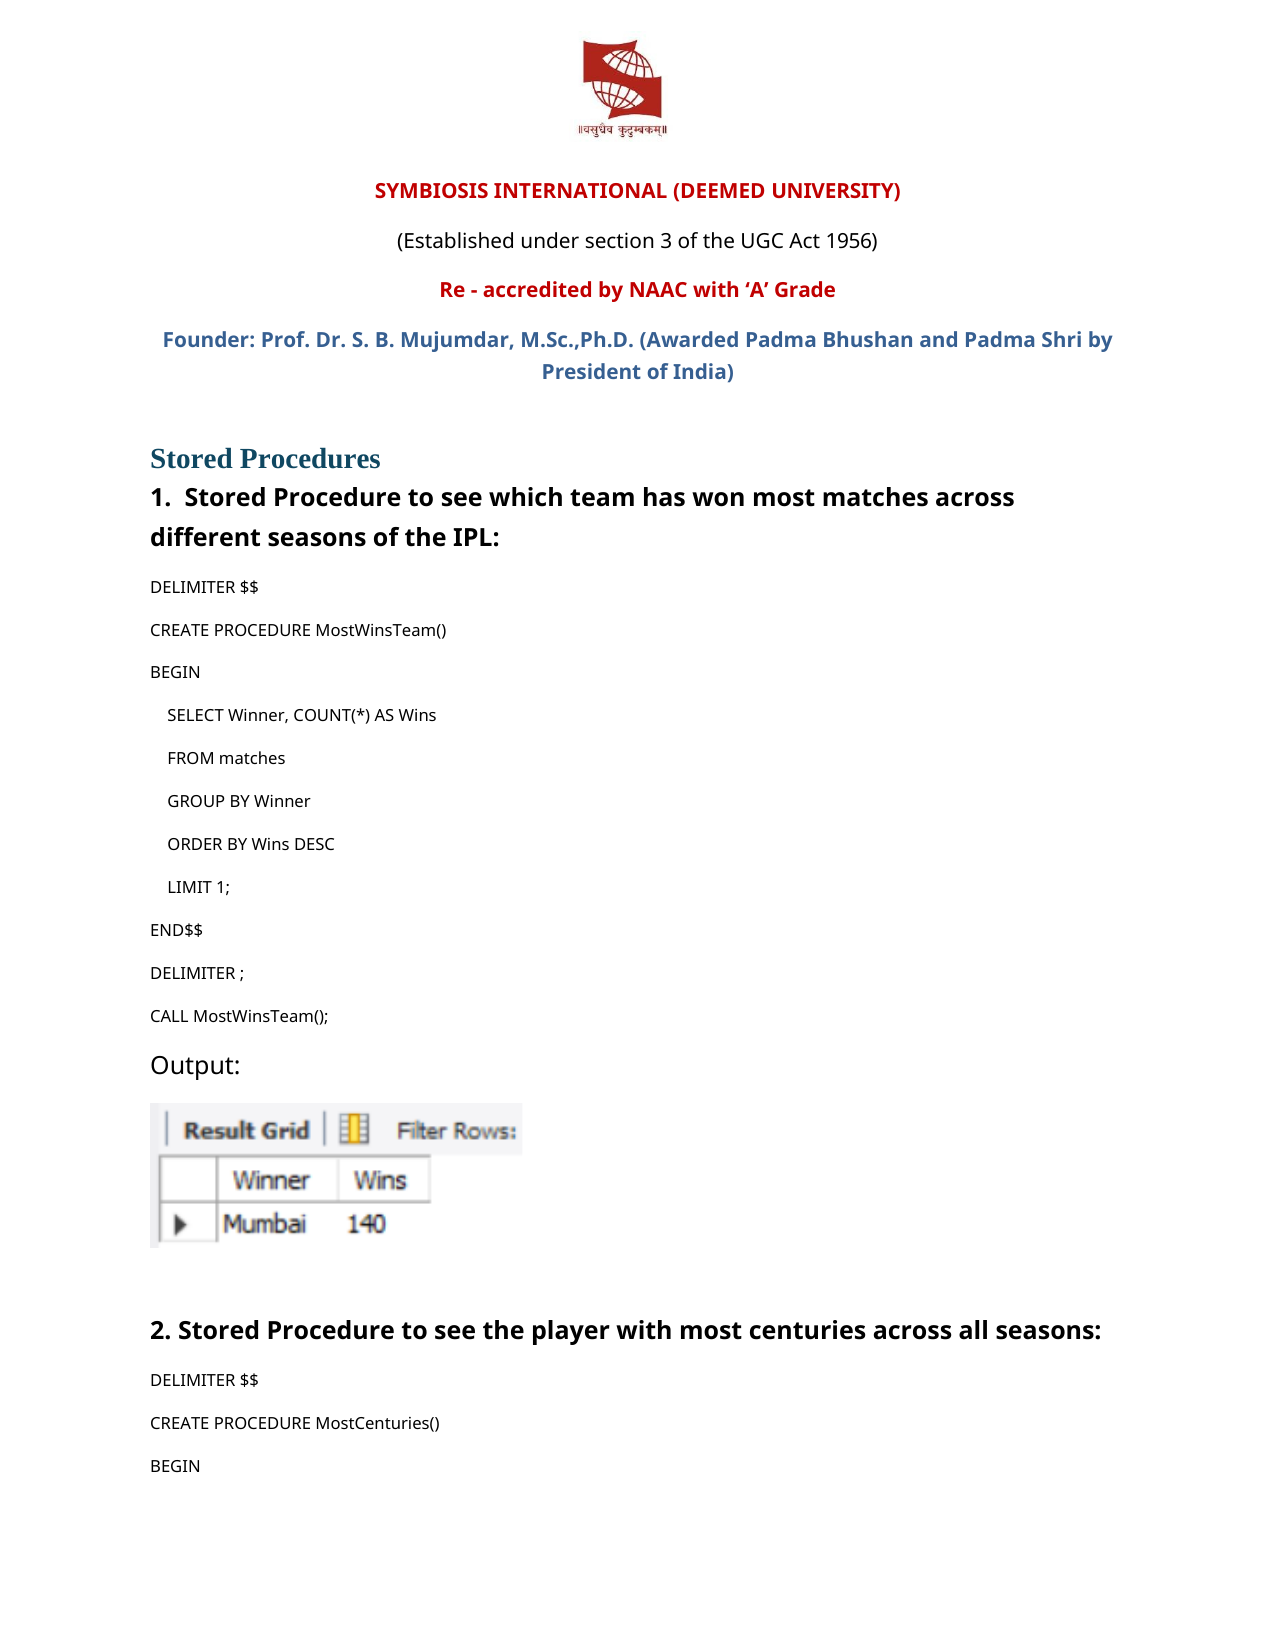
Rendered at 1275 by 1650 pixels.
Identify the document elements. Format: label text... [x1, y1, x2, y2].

text 2. Stored Procedure to see the player with most centuries across all seasons: [150, 1313, 1125, 1347]
text FROM matches [150, 747, 1125, 770]
text DELIMITER ; [150, 962, 1125, 984]
text LIMIT 1; [150, 876, 1125, 898]
text Output: [150, 1047, 1125, 1081]
text 1. Stored Procedure to see which team has won most matches across different seasons of the IPL: [150, 480, 1125, 553]
text CREATE PROCEDURE MostCenturies() [150, 1412, 1125, 1434]
text BEGIN [150, 661, 1125, 684]
text DELIMITER $$ [150, 1369, 1125, 1392]
picture [150, 1103, 523, 1248]
text ORDER BY Wins DESC [150, 833, 1125, 856]
text SELECT Winner, COUNT(*) AS Wins [150, 704, 1125, 727]
text DELIMITER $$ [150, 575, 1125, 598]
subtitle Stored Procedures [150, 441, 1125, 474]
text BEGIN [150, 1455, 1125, 1477]
text CALL MostWinsTeam(); [150, 1004, 1125, 1027]
text CREATE PROCEDURE MostWinsTeam() [150, 618, 1125, 641]
text GROUP BY Winner [150, 790, 1125, 813]
picture [568, 31, 673, 142]
text END$$ [150, 919, 1125, 941]
